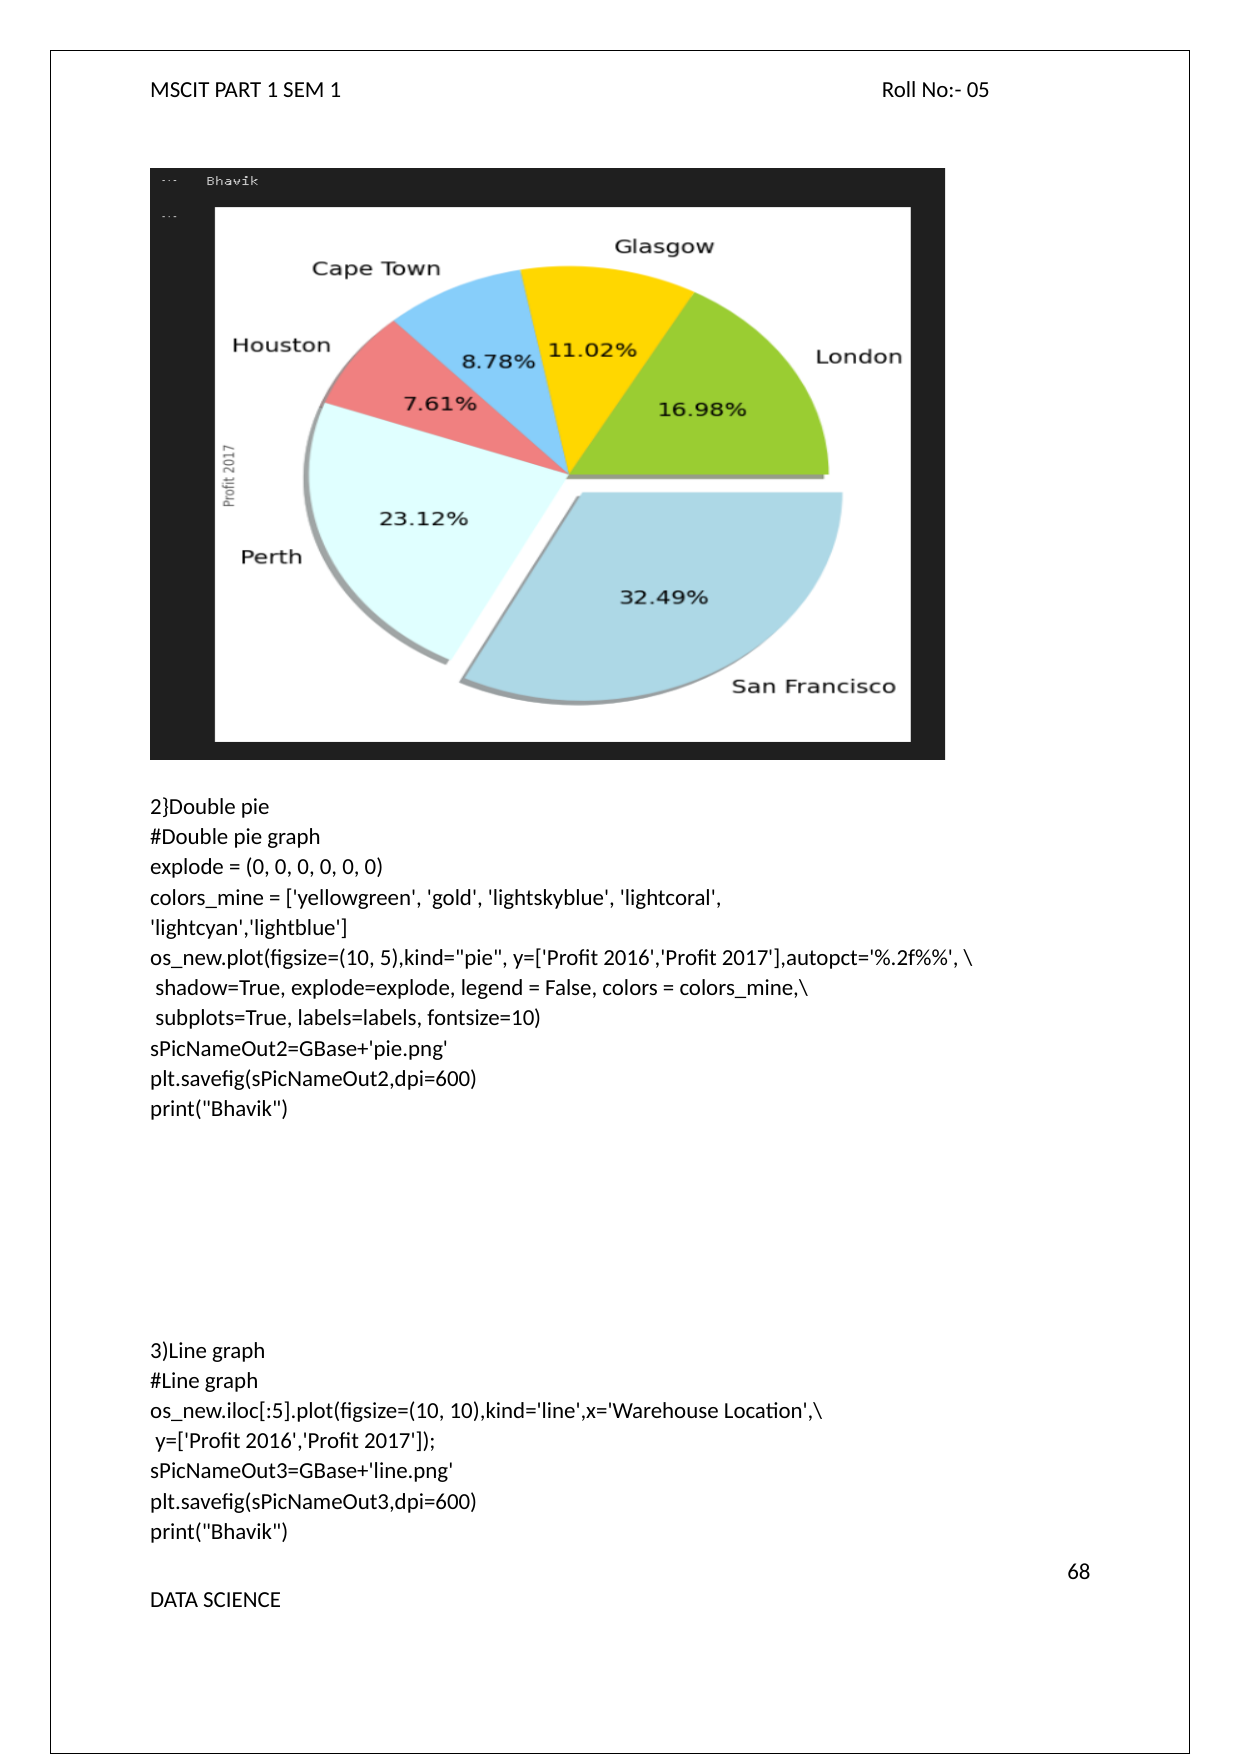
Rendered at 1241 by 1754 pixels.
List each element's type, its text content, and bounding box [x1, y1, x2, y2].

text 'lightcyan','lightblue'] [150, 913, 1090, 941]
text #Line graph [150, 1366, 1090, 1394]
text print("Bhavik") [150, 1094, 1090, 1122]
text 3)Line graph [150, 1336, 1090, 1364]
text 2}Double pie [150, 792, 1090, 820]
text y=['Profit 2016','Profit 2017']); [150, 1426, 1090, 1454]
text colors_mine = ['yellowgreen', 'gold', 'lightskyblue', 'lightcoral', [150, 883, 1090, 911]
text #Double pie graph [150, 822, 1090, 850]
text os_new.iloc[:5].plot(figsize=(10, 10),kind='line',x='Warehouse Location',\ [150, 1396, 1090, 1424]
text explode = (0, 0, 0, 0, 0, 0) [150, 852, 1090, 880]
text shadow=True, explode=explode, legend = False, colors = colors_mine,\ [150, 973, 1090, 1001]
text subplots=True, labels=labels, fontsize=10) [150, 1003, 1090, 1031]
text print("Bhavik") [150, 1517, 1090, 1545]
text sPicNameOut2=GBase+'pie.png' [150, 1034, 1090, 1062]
text plt.savefig(sPicNameOut3,dpi=600) [150, 1487, 1090, 1515]
text os_new.plot(figsize=(10, 5),kind="pie", y=['Profit 2016','Profit 2017'],autopct='%.2f%%', \ [150, 943, 1090, 971]
text sPicNameOut3=GBase+'line.png' [150, 1457, 1090, 1484]
picture [150, 168, 946, 760]
text plt.savefig(sPicNameOut2,dpi=600) [150, 1064, 1090, 1092]
